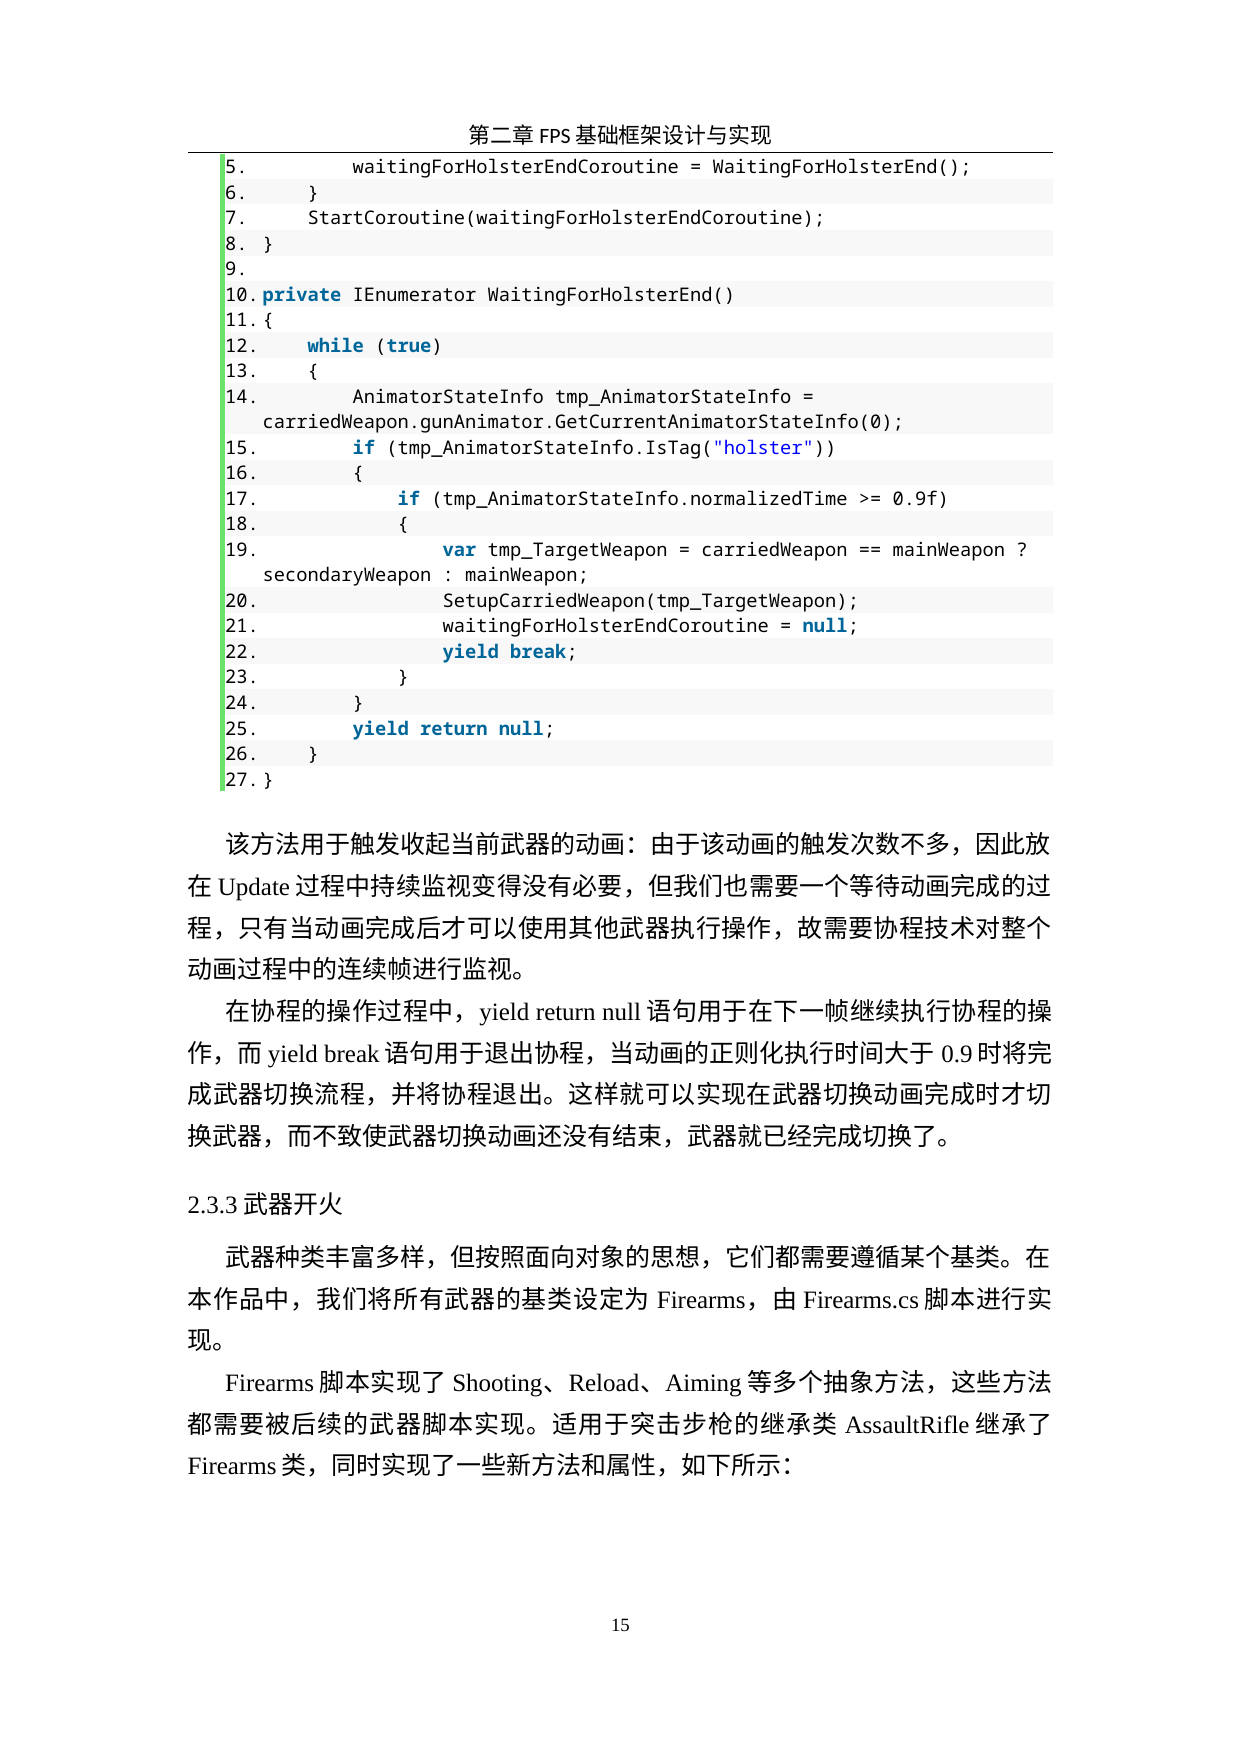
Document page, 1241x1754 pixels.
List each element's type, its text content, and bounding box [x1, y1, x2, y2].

list waitingForHolsterEndCoroutine = null; [225, 613, 1053, 638]
list } [225, 179, 1053, 204]
list } [225, 766, 1053, 791]
list StartCoroutine(waitingForHolsterEndCoroutine); [225, 204, 1053, 230]
text 武器种类丰富多样，但按照面向对象的思想，它们都需要遵循某个基类。在本作品中，我们将所有武器的基类设定为Firearms，由Firearms.cs脚本进行实现。 [187, 1233, 1053, 1358]
list { [225, 307, 1053, 332]
list } [225, 664, 1053, 689]
list { [225, 511, 1053, 536]
list } [225, 230, 1053, 256]
text 该方法用于触发收起当前武器的动画：由于该动画的触发次数不多，因此放在Update过程中持续监视变得没有必要，但我们也需要一个等待动画完成的过程，只有当动画完成后才可以使用其他武器执行操作，故需要协程技术对整个动画过程中的连续帧进行监视。 [187, 821, 1053, 987]
text 在协程的操作过程中，yield return null语句用于在下一帧继续执行协程的操作，而yield break语句用于退出协程，当动画的正则化执行时间大于0.9时将完成武器切换流程，并将协程退出。这样就可以实现在武器切换动画完成时才切换武器，而不致使武器切换动画还没有结束，武器就已经完成切换了。 [187, 987, 1053, 1154]
list { [225, 460, 1053, 485]
list private IEnumerator WaitingForHolsterEnd() [225, 281, 1053, 307]
list yield return null; [225, 715, 1053, 740]
list var tmp_TargetWeapon = carriedWeapon == mainWeapon ? secondaryWeapon : mainWeapon; [225, 536, 1053, 587]
list SetupCarriedWeapon(tmp_TargetWeapon); [225, 587, 1053, 613]
text Firearms脚本实现了Shooting、Reload、Aiming等多个抽象方法，这些方法都需要被后续的武器脚本实现。适用于突击步枪的继承类AssaultRifle继承了Firearms类，同时实现了一些新方法和属性，如下所示： [187, 1358, 1053, 1483]
list while (true) [225, 332, 1053, 358]
list if (tmp_AnimatorStateInfo.IsTag("holster")) [225, 434, 1053, 460]
list AnimatorStateInfo tmp_AnimatorStateInfo = carriedWeapon.gunAnimator.GetCurrentAnimatorStateInfo(0); [225, 383, 1053, 434]
list } [225, 740, 1053, 766]
list waitingForHolsterEndCoroutine = WaitingForHolsterEnd(); [220, 153, 1053, 179]
text 2.3.3 武器开火 [187, 1179, 1053, 1221]
list yield break; [225, 638, 1053, 664]
list { [225, 358, 1053, 383]
list if (tmp_AnimatorStateInfo.normalizedTime >= 0.9f) [225, 485, 1053, 511]
list } [225, 689, 1053, 715]
